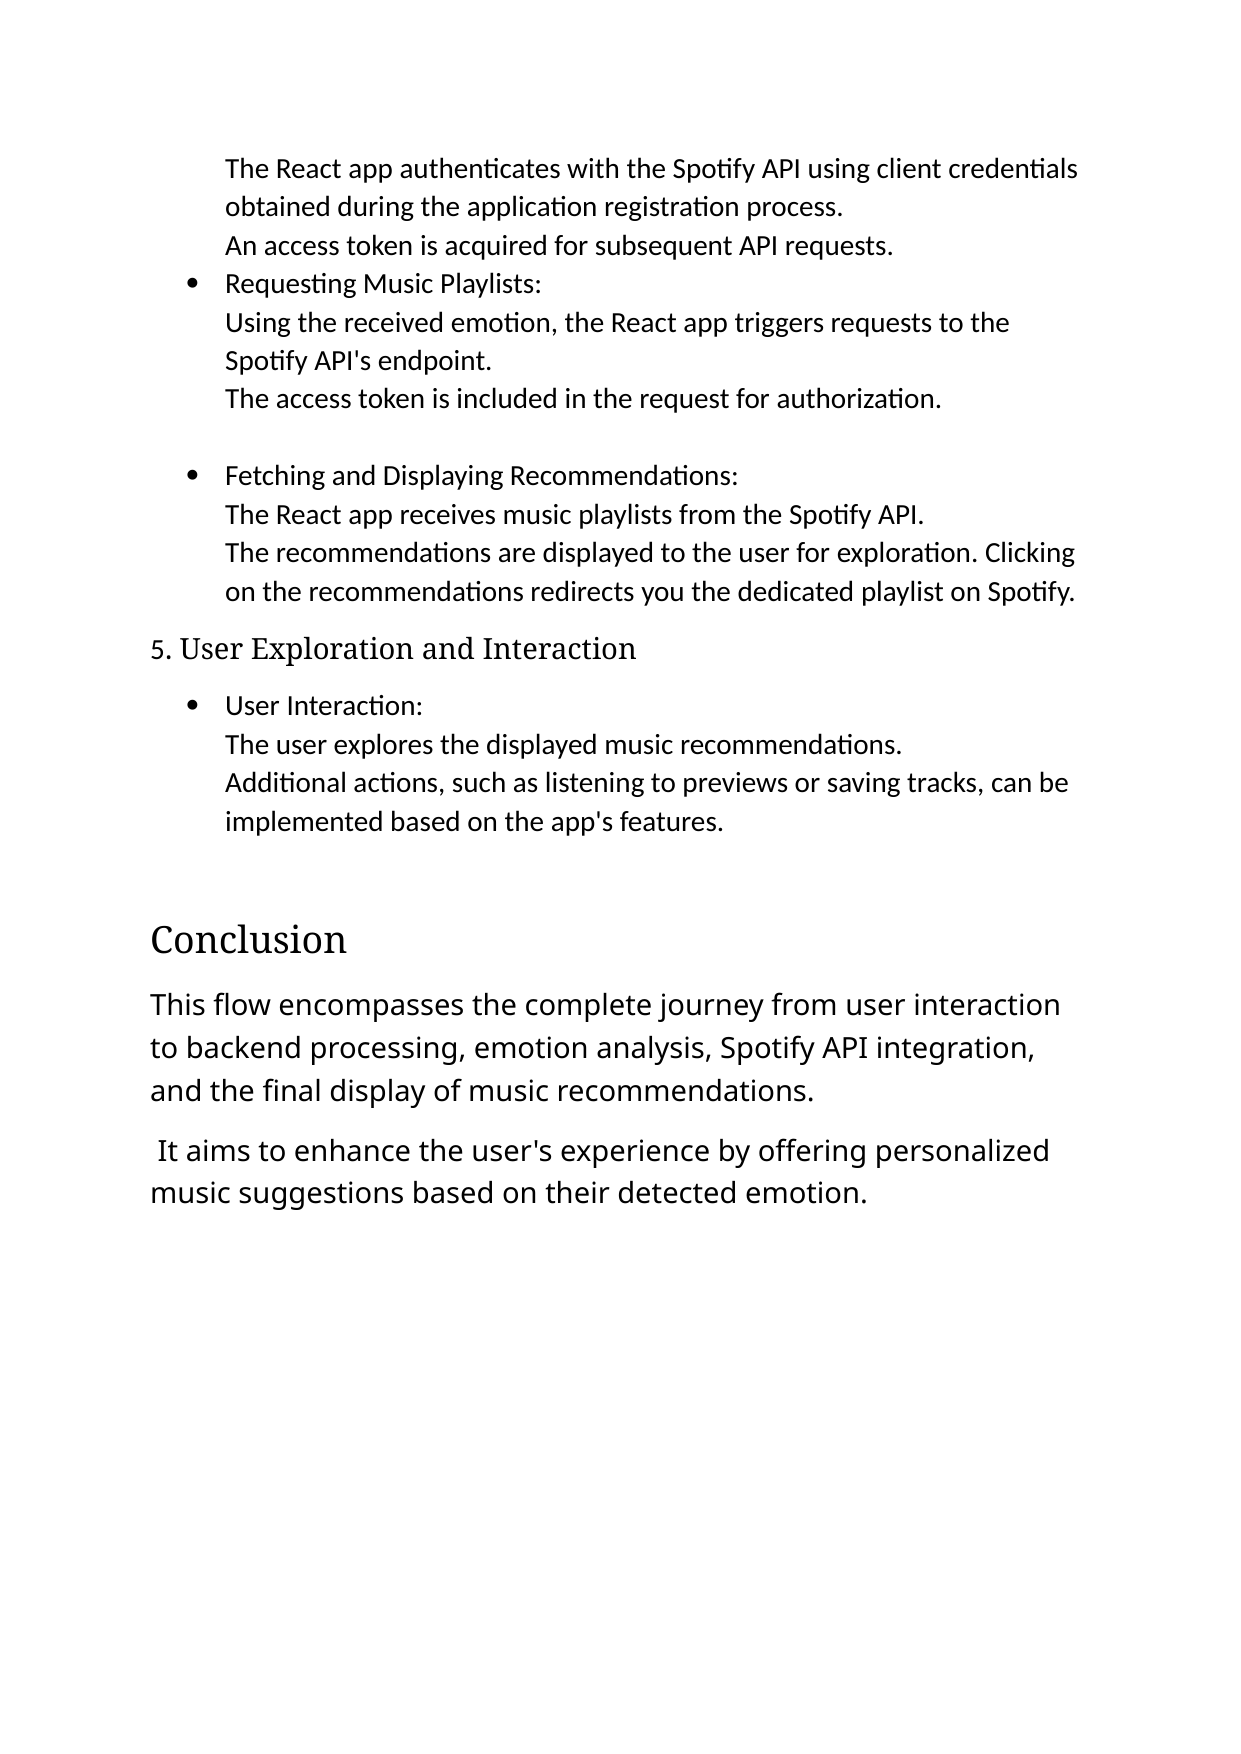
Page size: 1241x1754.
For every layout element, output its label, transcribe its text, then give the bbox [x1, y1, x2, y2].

list User Interaction: [187, 687, 1090, 723]
list The React app authenticates with the Spotify API using client credentials obtained during the application registration process. [225, 150, 1090, 224]
list The recommendations are displayed to the user for exploration. Clicking on the recommendations redirects you the dedicated playlist on Spotify. [225, 534, 1090, 608]
list The access token is included in the request for authorization. [225, 381, 1090, 416]
list Fetching and Displaying Recommendations: [187, 457, 1090, 493]
text It aims to enhance the user's experience by offering personalized music suggestions based on their detected emotion. [150, 1130, 1090, 1212]
list The React app receives music playlists from the Spotify API. [225, 496, 1090, 532]
list Additional actions, such as listening to previews or saving tracks, can be implemented based on the app's features. [225, 764, 1090, 838]
text This flow encompasses the complete journey from user interaction to backend processing, emotion analysis, Spotify API integration, and the final display of music recommendations. [150, 985, 1090, 1110]
list Using the received emotion, the React app triggers requests to the Spotify API's endpoint. [225, 304, 1090, 378]
list Requesting Music Playlists: [187, 265, 1090, 301]
list An access token is acquired for subsequent API requests. [225, 227, 1090, 262]
list The user explores the displayed music recommendations. [225, 726, 1090, 761]
text 5. User Exploration and Interaction [150, 628, 1090, 668]
text Conclusion [150, 913, 1090, 964]
